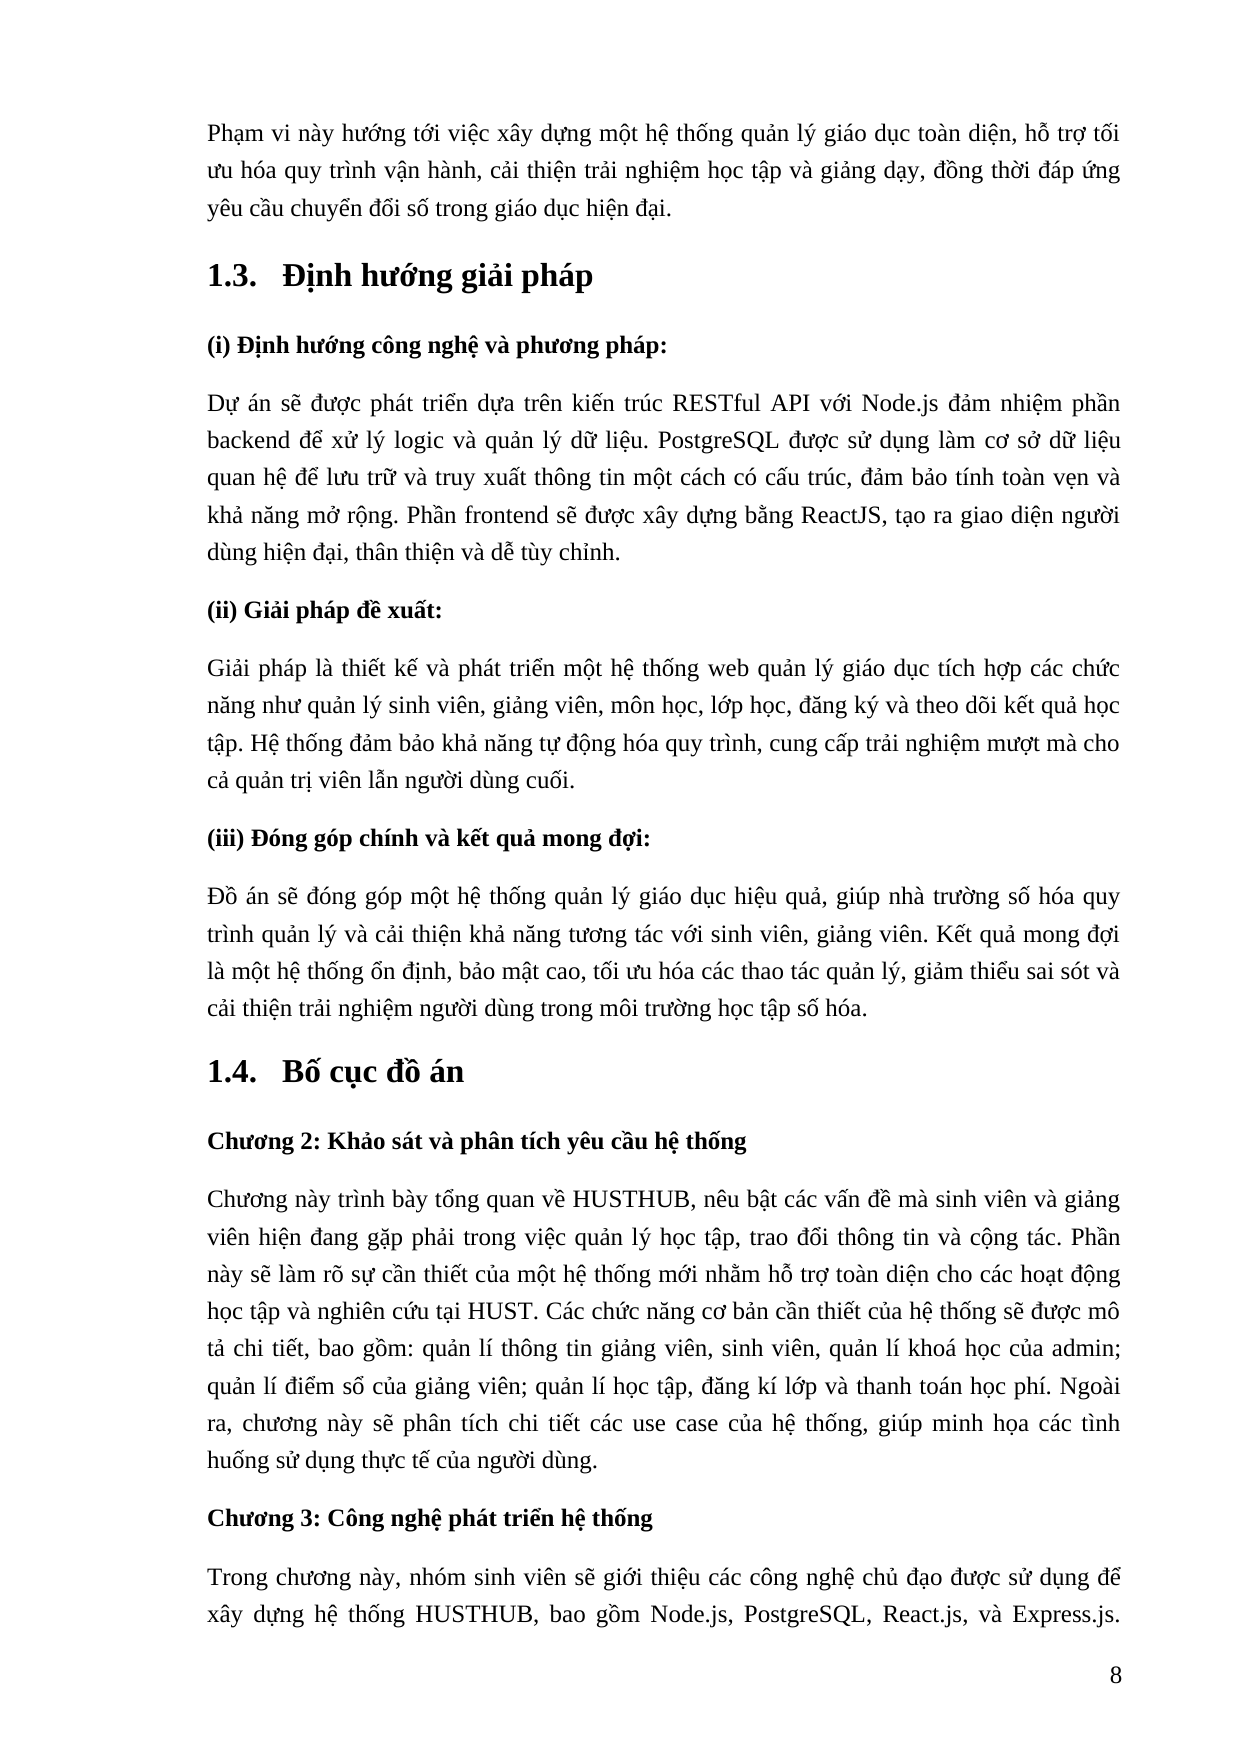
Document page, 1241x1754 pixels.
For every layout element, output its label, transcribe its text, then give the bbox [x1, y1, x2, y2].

subtitle Định hướng giải pháp [207, 255, 1122, 293]
text Dự án sẽ được phát triển dựa trên kiến trúc RESTful API với Node.js đảm nhiệm phần backend để xử lý logic và quản lý dữ liệu. PostgreSQL được sử dụng làm cơ sở dữ liệu quan hệ để lưu trữ và truy xuất thông tin một cách có cấu trúc, đảm bảo tính toàn vẹn và khả năng mở rộng. Phần frontend sẽ được xây dựng bằng ReactJS, tạo ra giao diện người dùng hiện đại, thân thiện và dễ tùy chỉnh. [207, 388, 1122, 566]
subtitle Bố cục đồ án [207, 1051, 1122, 1090]
text (ii) Giải pháp đề xuất: [207, 595, 1122, 624]
text Chương 3: Công nghệ phát triển hệ thống [207, 1503, 1122, 1532]
text Phạm vi này hướng tới việc xây dựng một hệ thống quản lý giáo dục toàn diện, hỗ trợ tối ưu hóa quy trình vận hành, cải thiện trải nghiệm học tập và giảng dạy, đồng thời đáp ứng yêu cầu chuyển đổi số trong giáo dục hiện đại. [207, 118, 1122, 221]
text (i) Định hướng công nghệ và phương pháp: [207, 330, 1122, 358]
text Giải pháp là thiết kế và phát triển một hệ thống web quản lý giáo dục tích hợp các chức năng như quản lý sinh viên, giảng viên, môn học, lớp học, đăng ký và theo dõi kết quả học tập. Hệ thống đảm bảo khả năng tự động hóa quy trình, cung cấp trải nghiệm mượt mà cho cả quản trị viên lẫn người dùng cuối. [207, 653, 1122, 794]
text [207, 1562, 1122, 1628]
text Đồ án sẽ đóng góp một hệ thống quản lý giáo dục hiệu quả, giúp nhà trường số hóa quy trình quản lý và cải thiện khả năng tương tác với sinh viên, giảng viên. Kết quả mong đợi là một hệ thống ổn định, bảo mật cao, tối ưu hóa các thao tác quản lý, giảm thiểu sai sót và cải thiện trải nghiệm người dùng trong môi trường học tập số hóa. [207, 881, 1122, 1022]
text Chương 2: Khảo sát và phân tích yêu cầu hệ thống [207, 1126, 1122, 1155]
text (iii) Đóng góp chính và kết quả mong đợi: [207, 823, 1122, 852]
text Chương này trình bày tổng quan về HUSTHUB, nêu bật các vấn đề mà sinh viên và giảng viên hiện đang gặp phải trong việc quản lý học tập, trao đổi thông tin và cộng tác. Phần này sẽ làm rõ sự cần thiết của một hệ thống mới nhằm hỗ trợ toàn diện cho các hoạt động học tập và nghiên cứu tại HUST. Các chức năng cơ bản cần thiết của hệ thống sẽ được mô tả chi tiết, bao gồm: quản lí thông tin giảng viên, sinh viên, quản lí khoá học của admin; quản lí điểm sổ của giảng viên; quản lí học tập, đăng kí lớp và thanh toán học phí. Ngoài ra, chương này sẽ phân tích chi tiết các use case của hệ thống, giúp minh họa các tình huống sử dụng thực tế của người dùng. [207, 1184, 1122, 1474]
